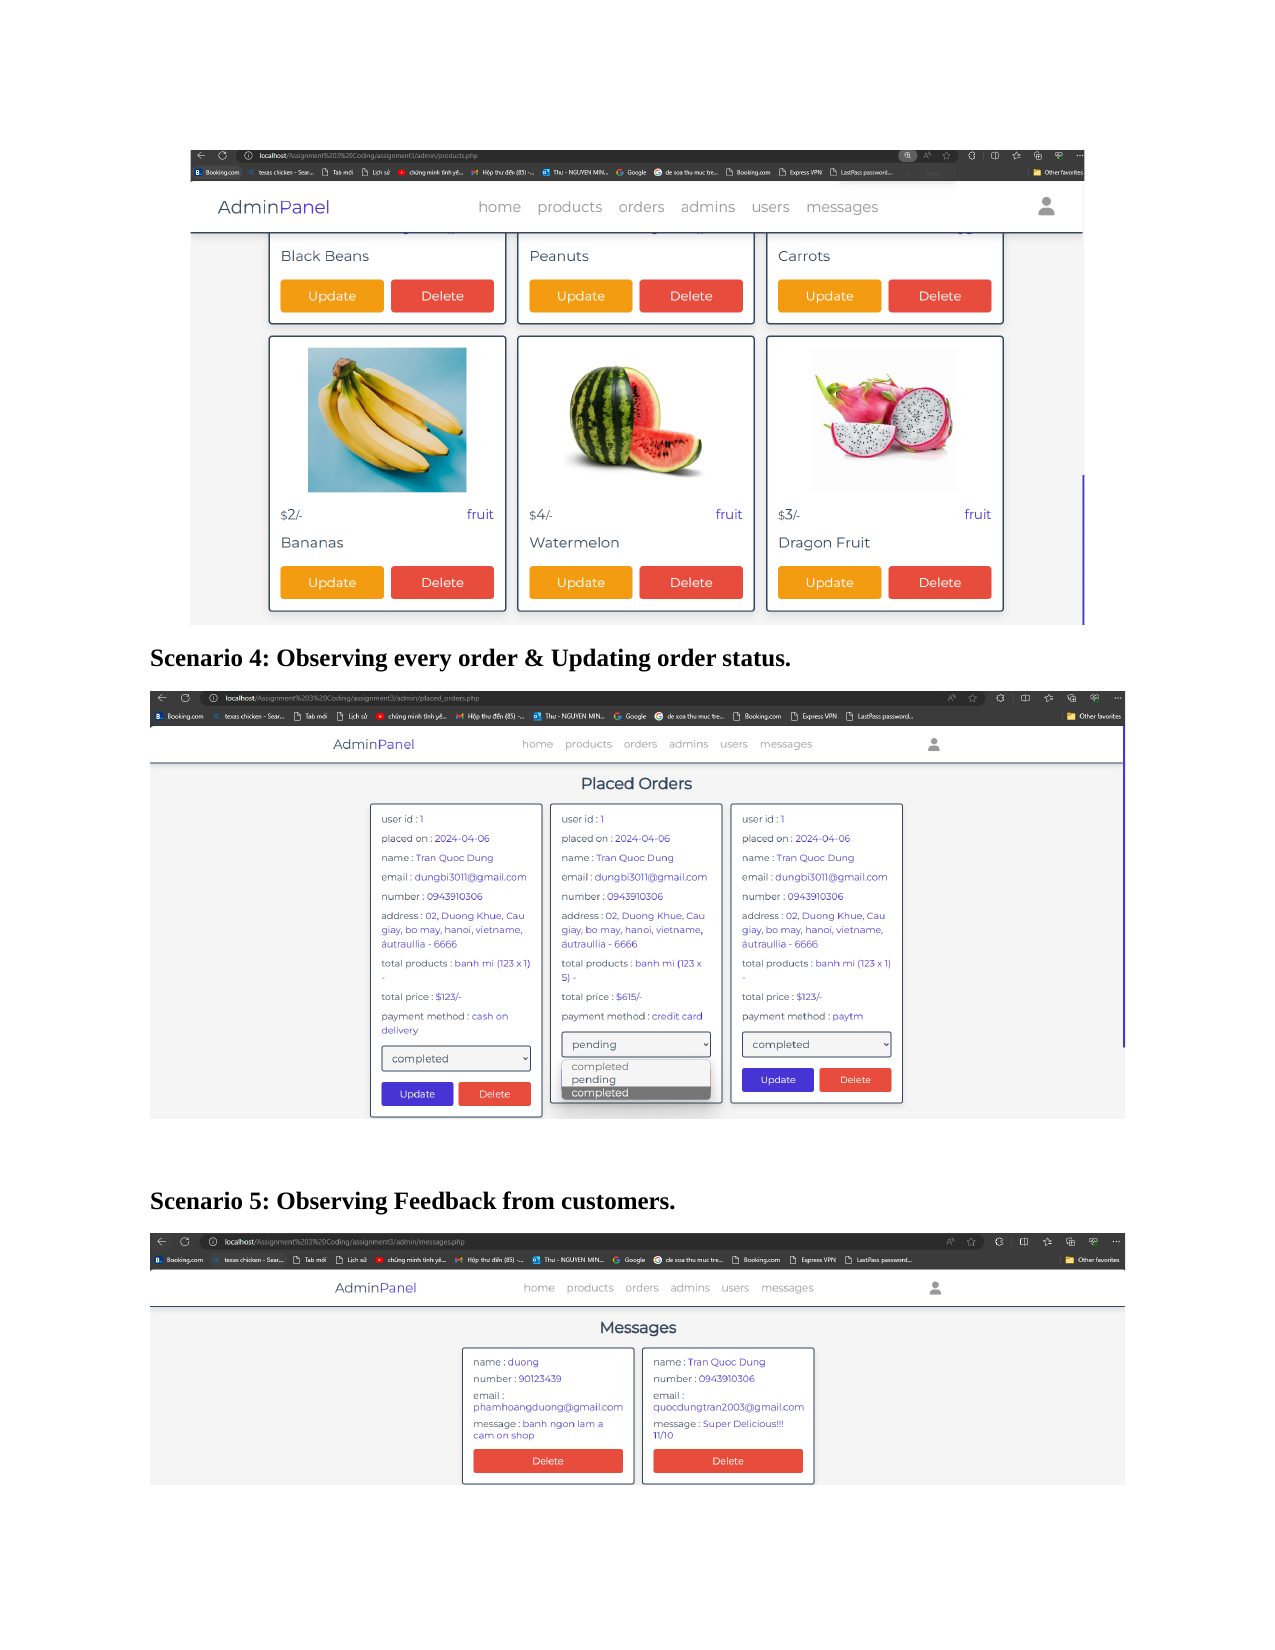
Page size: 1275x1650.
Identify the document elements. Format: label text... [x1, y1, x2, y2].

picture [150, 1233, 1125, 1485]
picture [150, 691, 1125, 1119]
text Scenario 4: Observing every order & Updating order status. [150, 643, 1125, 672]
picture [190, 150, 1085, 625]
text Scenario 5: Observing Feedback from customers. [150, 1186, 1125, 1214]
